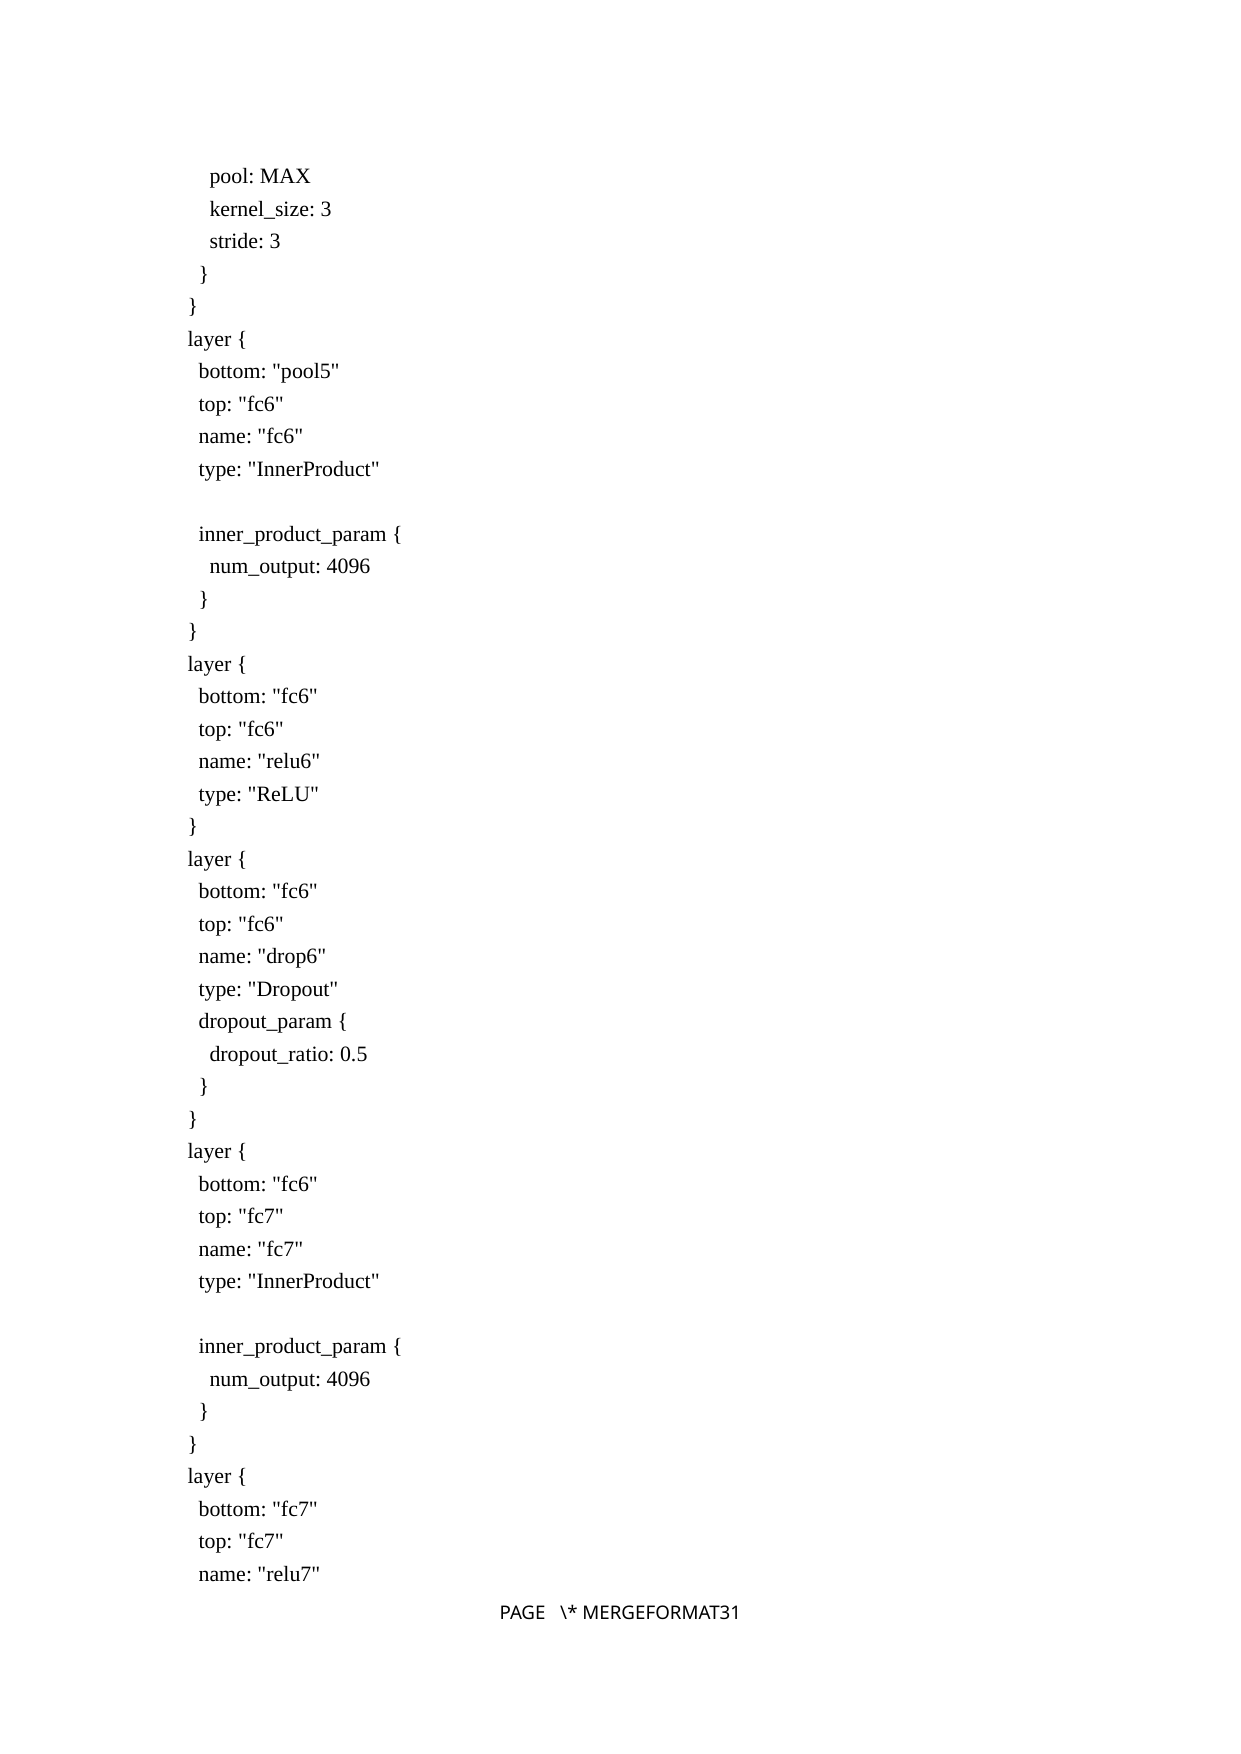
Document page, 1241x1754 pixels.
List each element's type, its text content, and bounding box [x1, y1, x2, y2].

text kernel_size: 3 [187, 192, 1053, 225]
text top: "fc6" [187, 387, 1053, 420]
text top: "fc6" [187, 907, 1053, 940]
text } [187, 1427, 1053, 1460]
text bottom: "fc6" [187, 680, 1053, 712]
text dropout_param { [187, 1005, 1053, 1037]
text bottom: "fc6" [187, 1167, 1053, 1200]
text dropout_ratio: 0.5 [187, 1037, 1053, 1070]
text layer { [187, 322, 1053, 355]
text layer { [187, 842, 1053, 875]
text name: "fc7" [187, 1232, 1053, 1265]
text top: "fc6" [187, 712, 1053, 745]
text bottom: "fc7" [187, 1492, 1053, 1525]
text top: "fc7" [187, 1200, 1053, 1232]
text name: "fc6" [187, 420, 1053, 452]
text layer { [187, 1135, 1053, 1167]
text bottom: "pool5" [187, 355, 1053, 387]
text name: "relu7" [187, 1557, 1053, 1590]
text top: "fc7" [187, 1525, 1053, 1557]
text } [187, 1070, 1053, 1102]
text name: "drop6" [187, 940, 1053, 972]
text type: "Dropout" [187, 972, 1053, 1005]
text } [187, 1102, 1053, 1135]
text } [187, 290, 1053, 322]
text layer { [187, 647, 1053, 680]
text } [187, 582, 1053, 615]
text pool: MAX [187, 160, 1053, 192]
text inner_product_param { [187, 1330, 1053, 1362]
text name: "relu6" [187, 745, 1053, 777]
text } [187, 1395, 1053, 1427]
text num_output: 4096 [187, 550, 1053, 582]
text stride: 3 [187, 225, 1053, 257]
text } [187, 615, 1053, 647]
text type: "ReLU" [187, 777, 1053, 810]
text } [187, 257, 1053, 290]
text bottom: "fc6" [187, 875, 1053, 907]
text type: "InnerProduct" [187, 452, 1053, 485]
text type: "InnerProduct" [187, 1265, 1053, 1297]
text layer { [187, 1460, 1053, 1492]
text } [187, 810, 1053, 842]
text inner_product_param { [187, 517, 1053, 550]
text num_output: 4096 [187, 1362, 1053, 1395]
